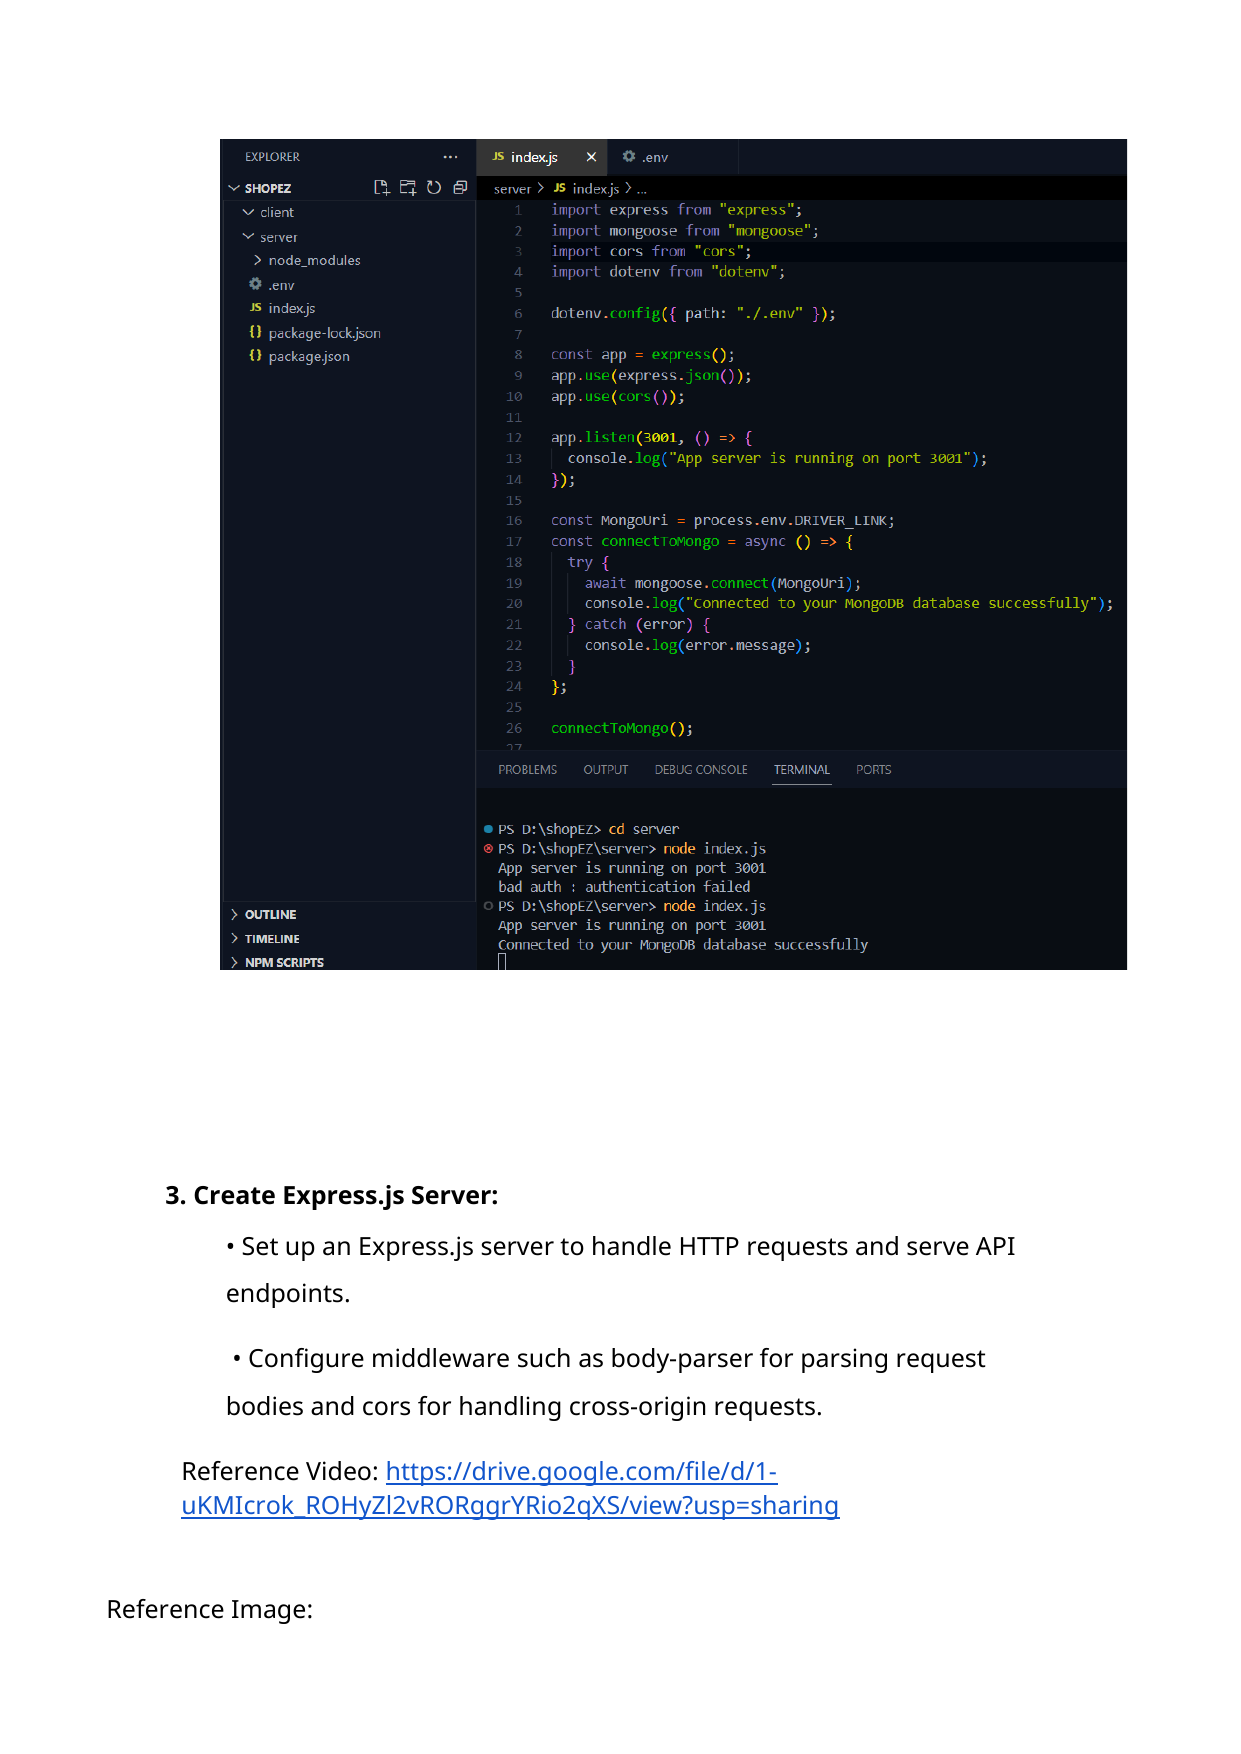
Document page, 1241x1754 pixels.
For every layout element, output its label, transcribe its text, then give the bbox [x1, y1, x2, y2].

text • Configure middleware such as body-parser for parsing request bodies and cors for handling cross-origin requests. [226, 1341, 1069, 1422]
text Reference Video: https://drive.google.com/file/d/1-uKMIcrok_ROHyZl2vRORggrYRio2qXS/view?usp=sharing [181, 1454, 1130, 1522]
picture [220, 139, 1128, 970]
text 3. Create Express.js Server: [165, 1177, 1130, 1211]
text • Set up an Express.js server to handle HTTP requests and serve API endpoints. [226, 1228, 1069, 1310]
text Reference Image: [106, 1592, 1130, 1626]
